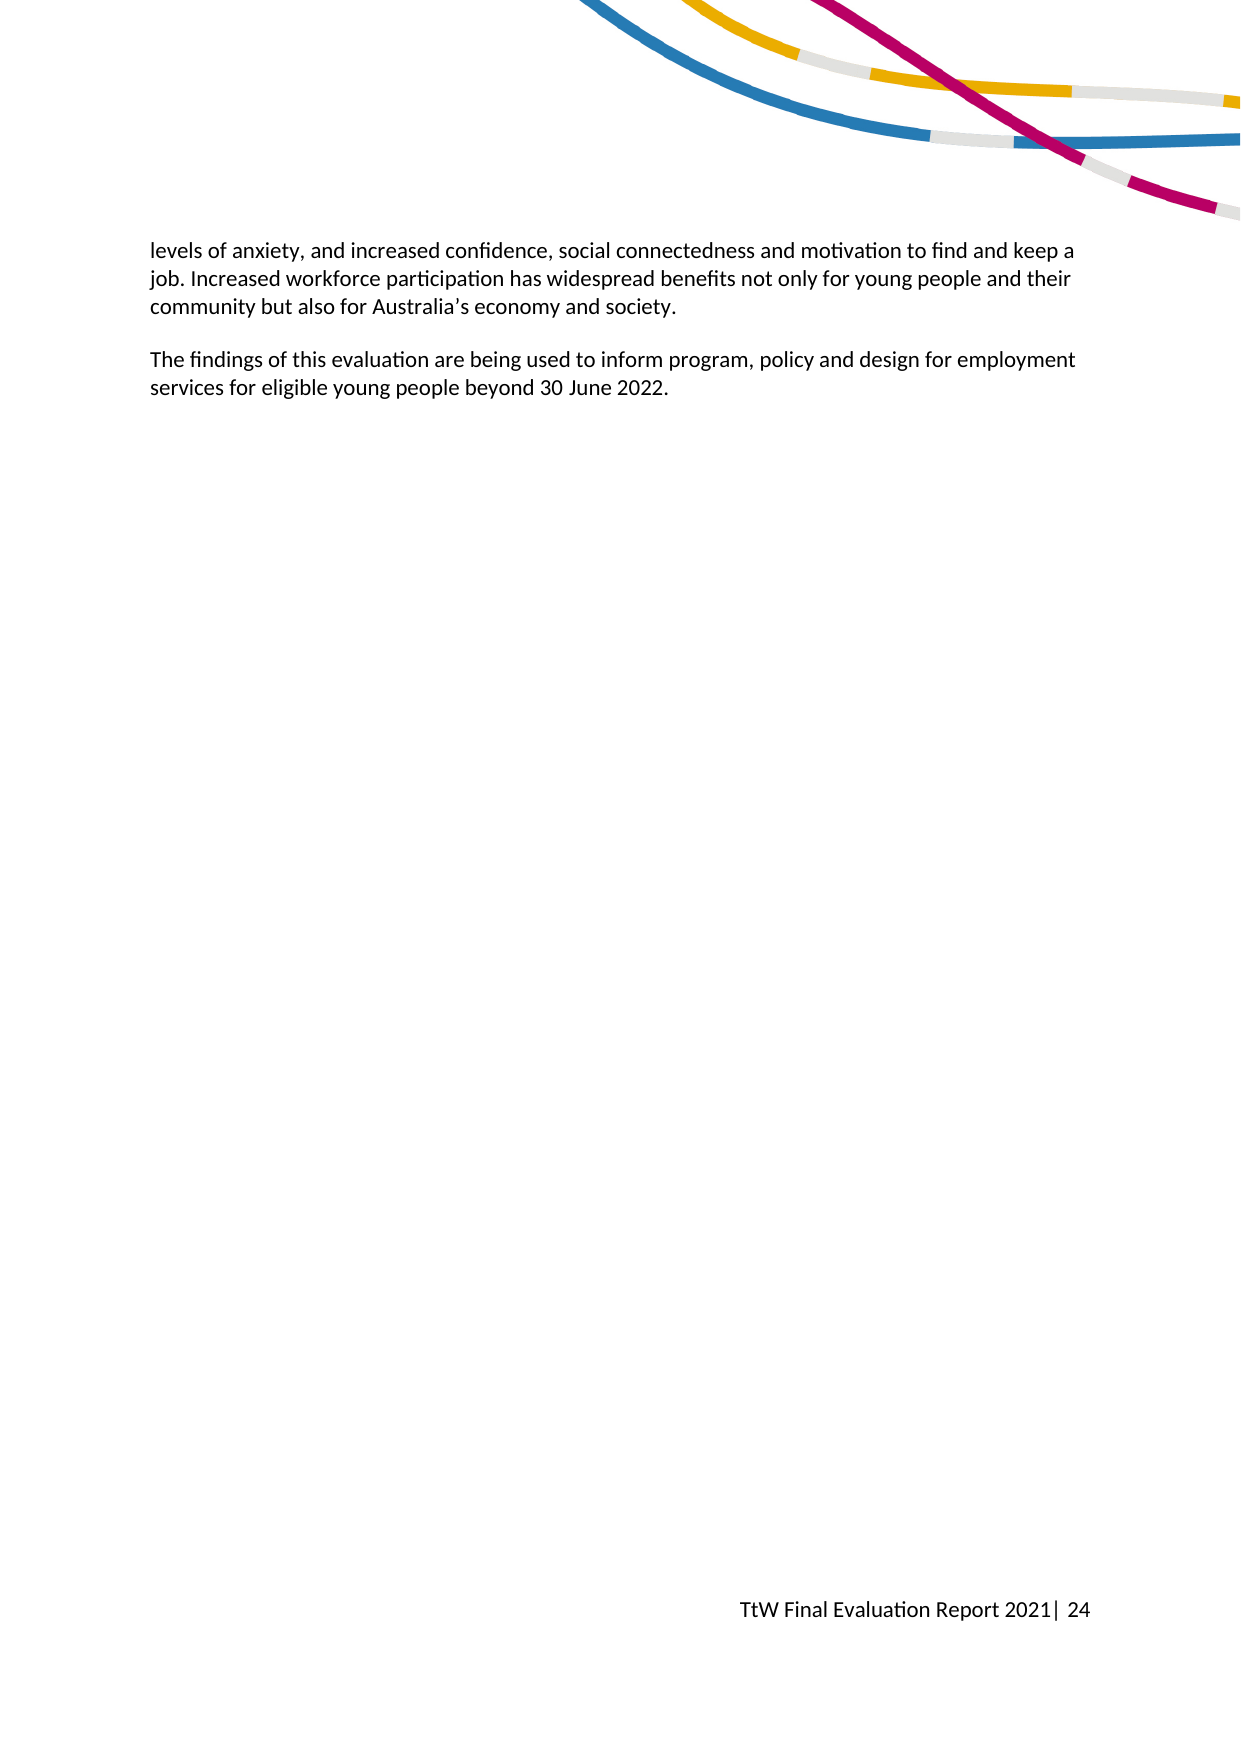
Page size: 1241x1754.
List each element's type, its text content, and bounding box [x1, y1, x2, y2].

text The findings of this evaluation are being used to inform program, policy and design for employment services for eligible young people beyond 30 June 2022. [150, 345, 1090, 401]
picture [0, 0, 1241, 229]
